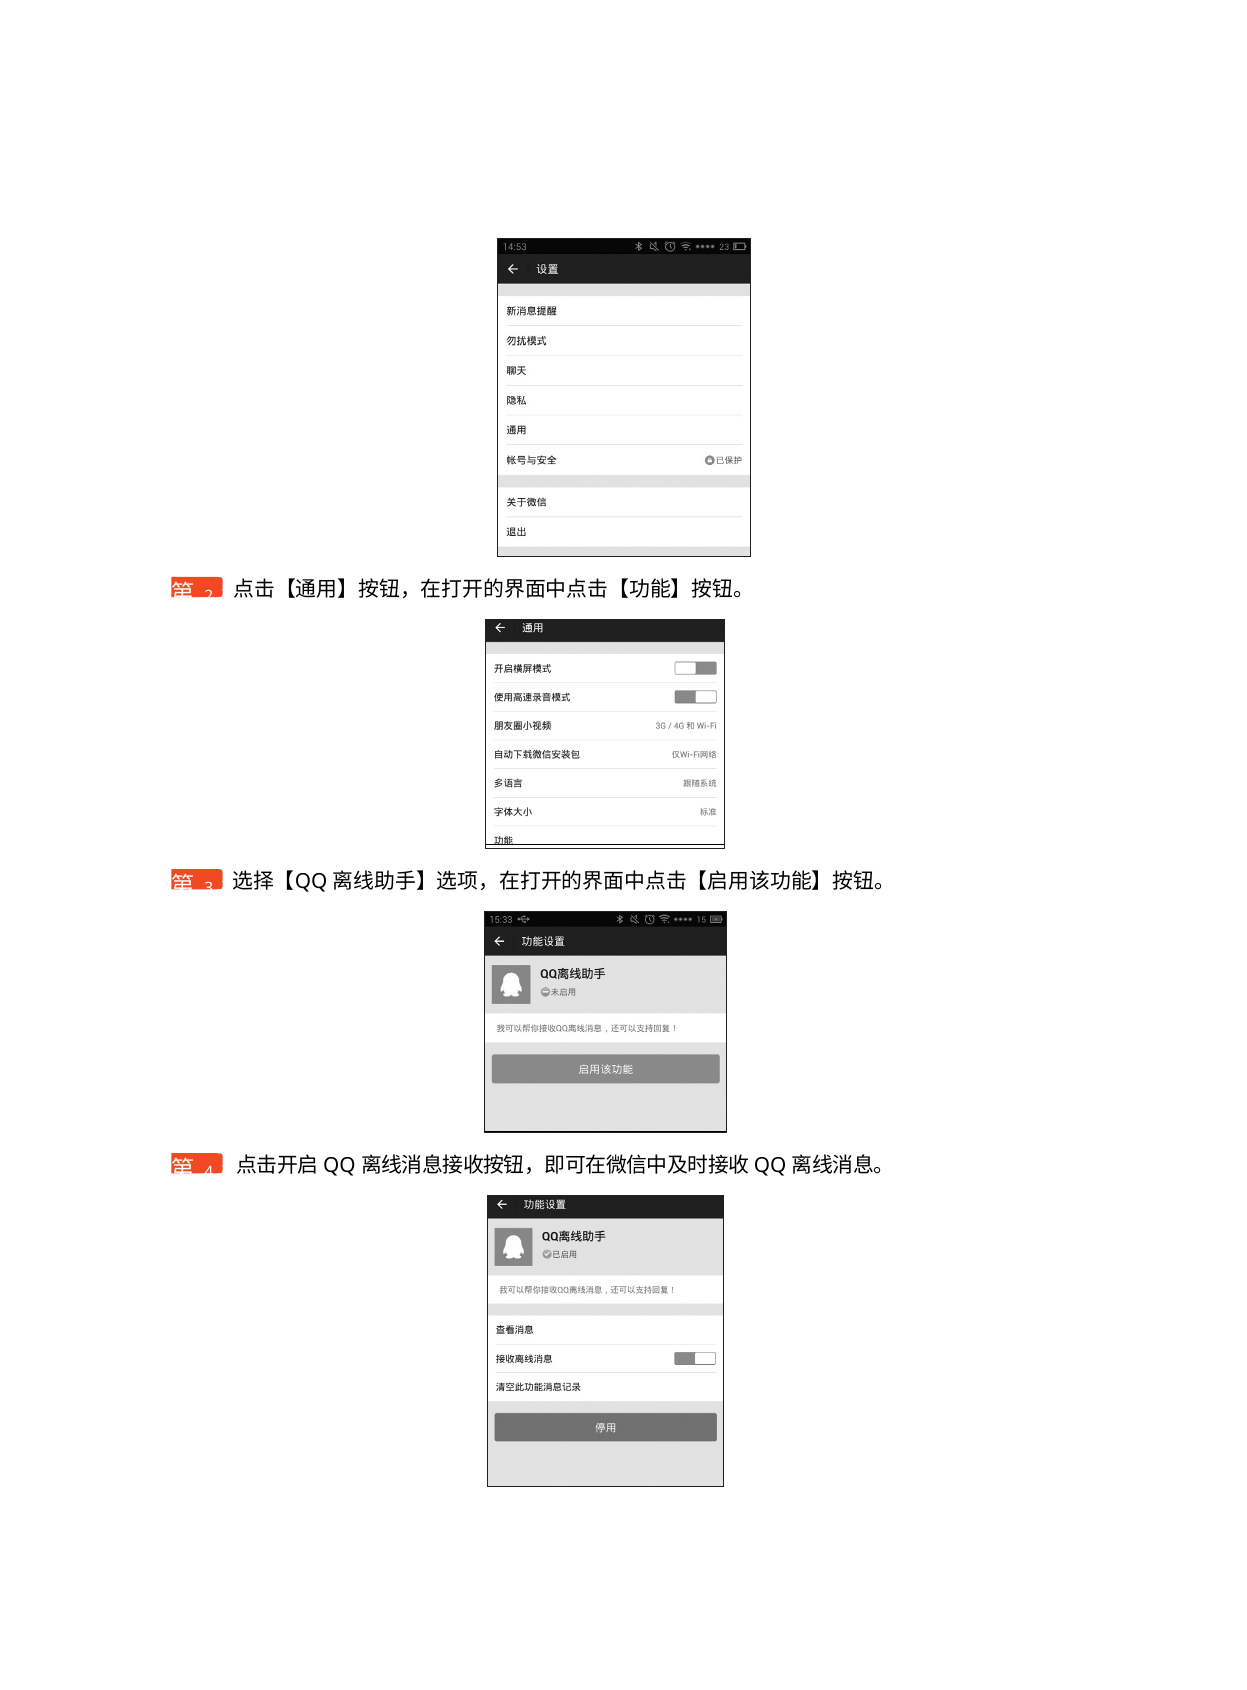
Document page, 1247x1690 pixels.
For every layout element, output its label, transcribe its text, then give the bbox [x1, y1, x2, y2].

text 选择【QQ 离线助手】选项，在打开的界面中点击【启用该功能】按钮。 [181, 864, 946, 894]
picture [488, 1196, 723, 1486]
picture [486, 620, 724, 844]
picture [485, 912, 726, 1131]
text 点击【通用】按钮，在打开的界面中点击【功能】按钮。 [233, 572, 1097, 602]
text 点击开启 QQ 离线消息接收按钮，即可在微信中及时接收 QQ 离线消息。 [184, 1148, 946, 1178]
picture [498, 239, 750, 556]
